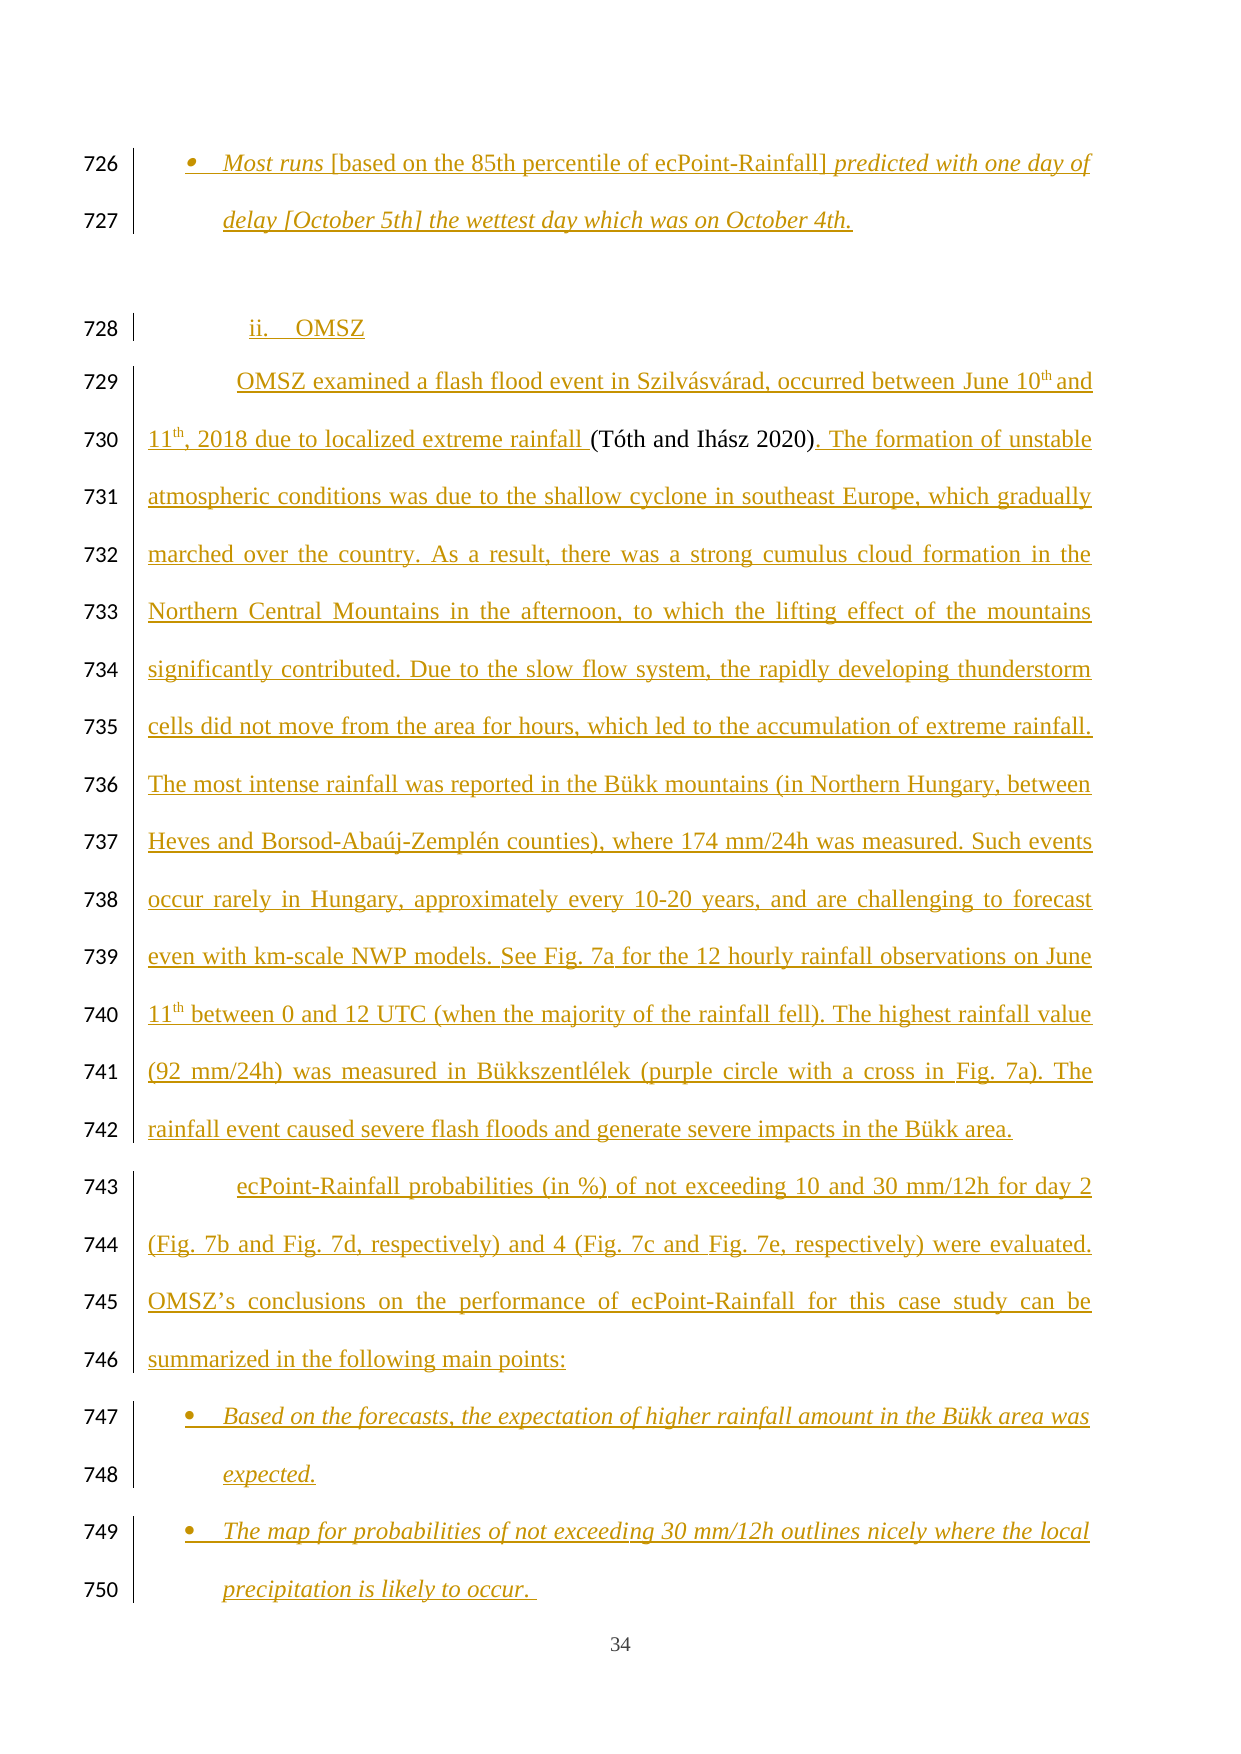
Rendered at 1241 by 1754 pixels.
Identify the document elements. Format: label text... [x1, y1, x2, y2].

text (Tóth and Ihász 2020) [148, 680, 1092, 736]
text (Tóth and Ihász 2020) [148, 1025, 1092, 1143]
text (Tóth and Ihász 2020) [148, 738, 1092, 794]
text (Tóth and Ihász 2020) [148, 623, 1092, 679]
text (Tóth and Ihász 2020) [148, 910, 1092, 966]
text (Tóth and Ihász 2020) [148, 853, 1092, 909]
text (Tóth and Ihász 2020) [148, 795, 1092, 851]
text (Tóth and Ihász 2020) [148, 366, 1092, 506]
text (Tóth and Ihász 2020) [148, 565, 1092, 621]
text (Tóth and Ihász 2020) [148, 967, 1092, 1024]
text (Tóth and Ihász 2020) [148, 508, 1092, 564]
